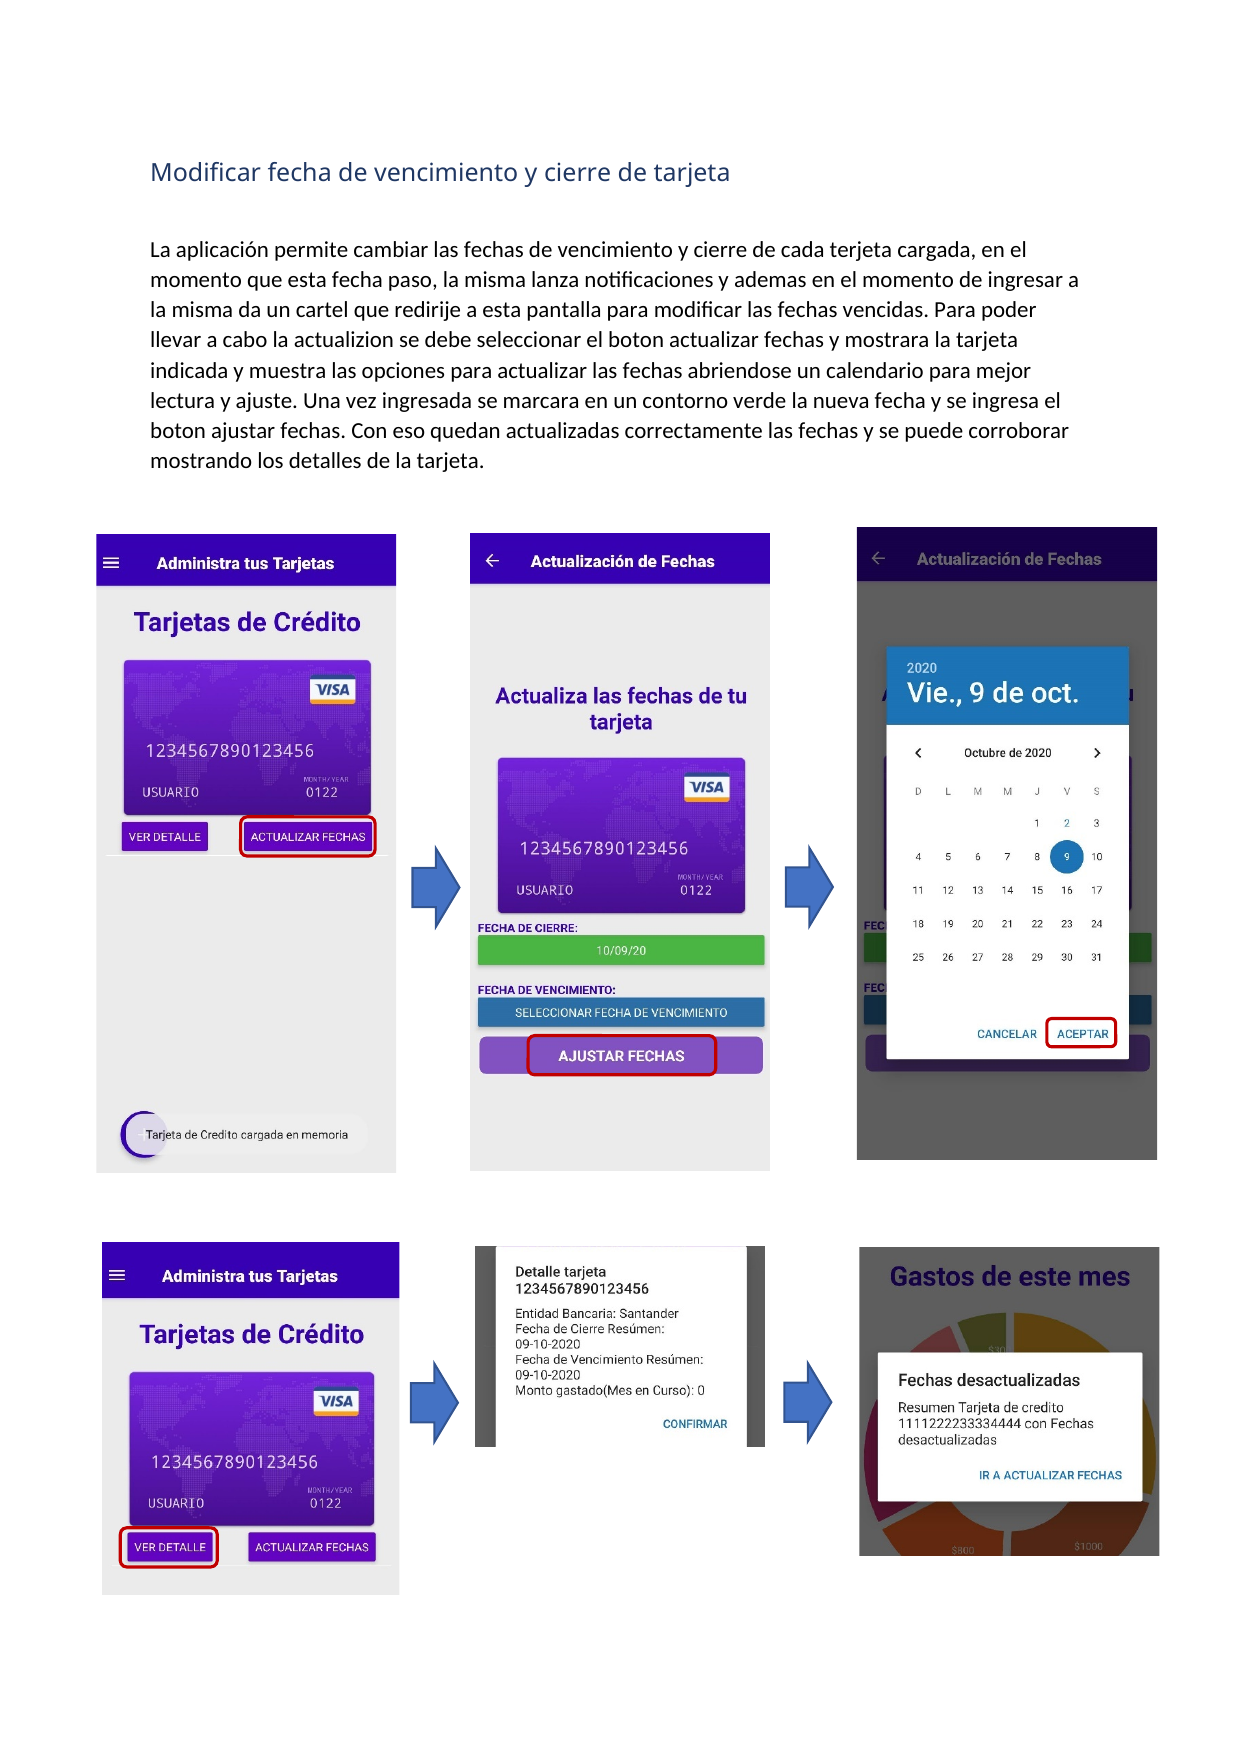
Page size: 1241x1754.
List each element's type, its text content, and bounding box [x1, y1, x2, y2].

picture [856, 527, 1158, 1160]
picture [96, 534, 397, 1173]
picture [475, 1246, 765, 1447]
picture [859, 1247, 1160, 1556]
picture [102, 1242, 400, 1595]
picture [470, 533, 770, 1171]
subtitle Modificar fecha de vencimiento y cierre de tarjeta [150, 154, 1090, 188]
text La aplicación permite cambiar las fechas de vencimiento y cierre de cada terjeta cargada, en el momento que esta fecha paso, la misma lanza notificaciones y ademas en el momento de ingresar a la misma da un cartel que redirije a esta pantalla para modificar las fechas vencidas. Para poder llevar a cabo la actualizion se debe seleccionar el boton actualizar fechas y mostrara la tarjeta indicada y muestra las opciones para actualizar las fechas abriendose un calendario para mejor lectura y ajuste. Una vez ingresada se marcara en un contorno verde la nueva fecha y se ingresa el boton ajustar fechas. Con eso quedan actualizadas correctamente las fechas y se puede corroborar mostrando los detalles de la tarjeta. [150, 235, 1090, 474]
